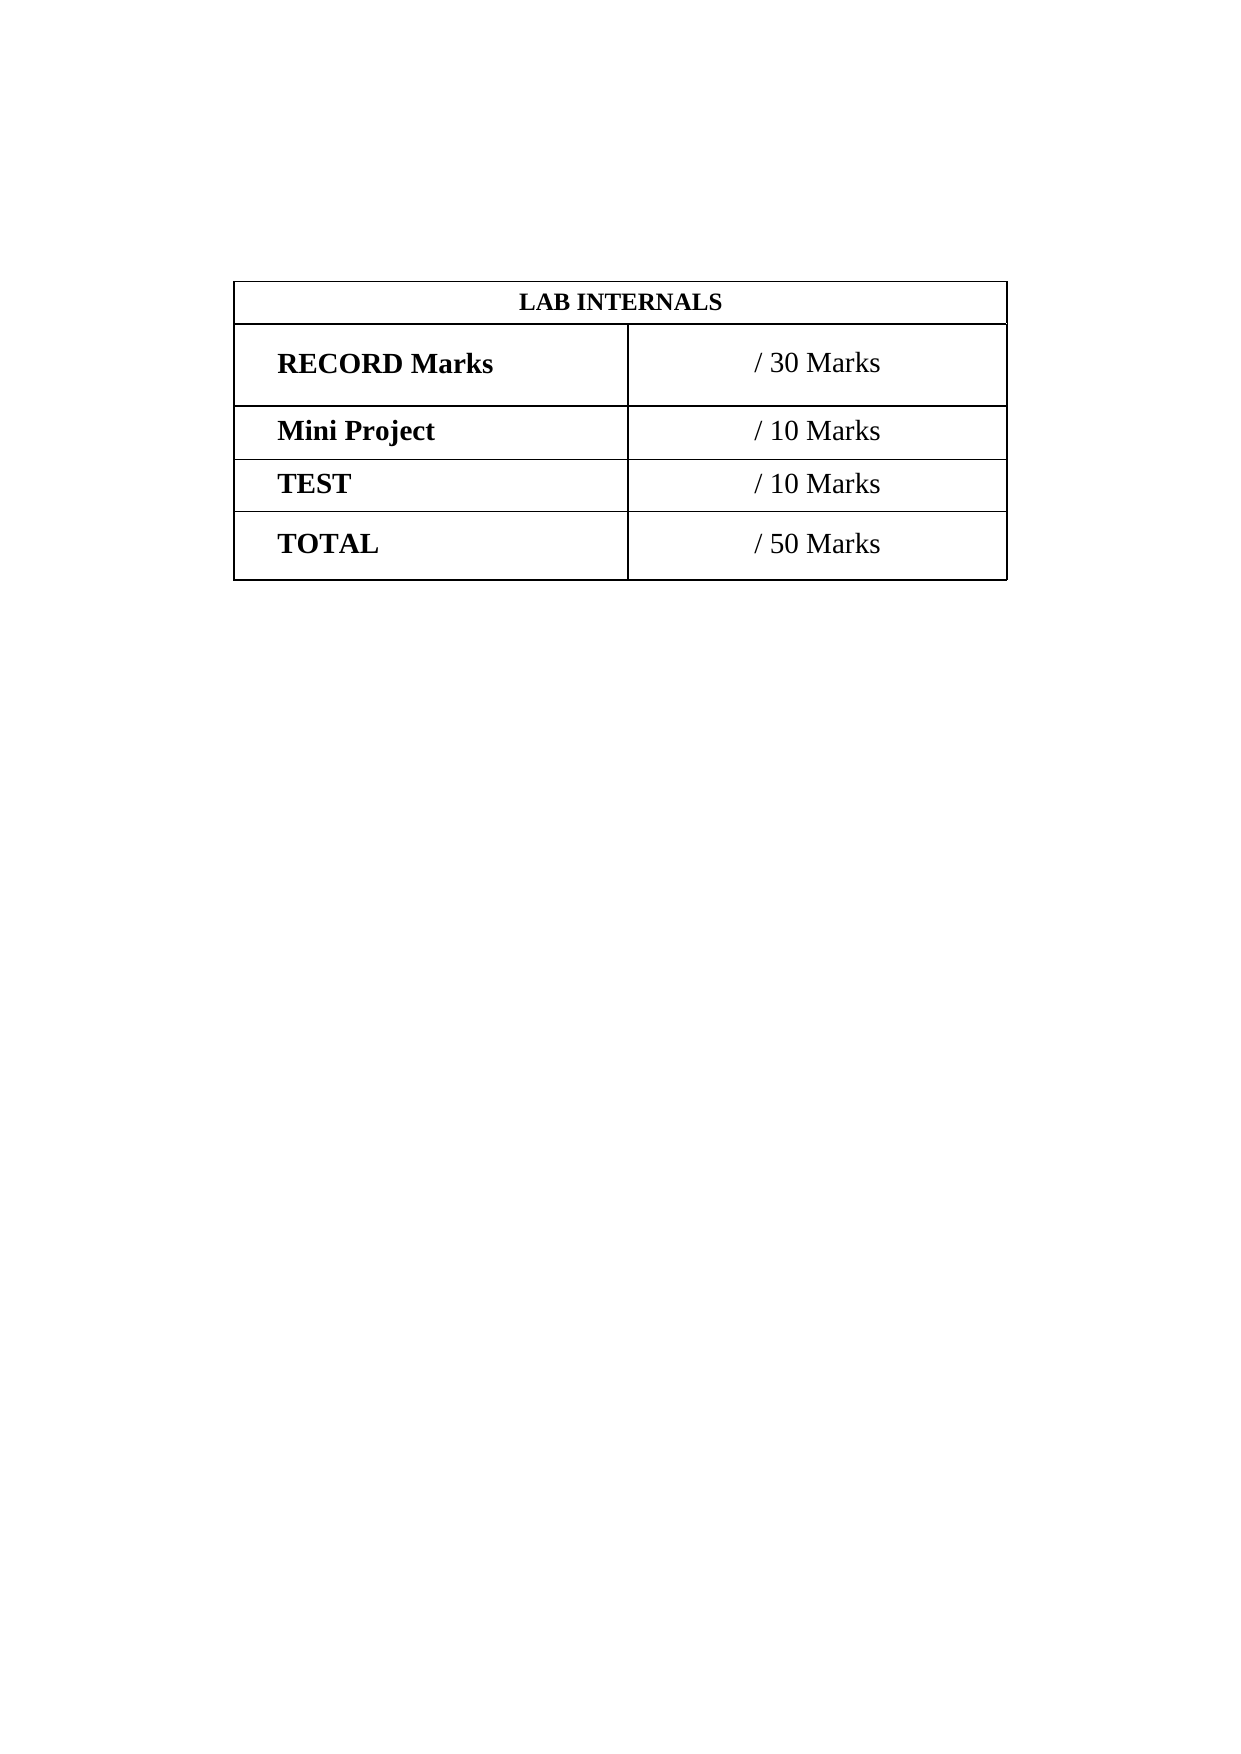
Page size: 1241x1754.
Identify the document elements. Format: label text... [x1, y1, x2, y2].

table_cell / 10 Marks [629, 460, 1006, 511]
table_cell / 30 Marks [629, 325, 1006, 405]
table_cell / 10 Marks [629, 407, 1006, 459]
table_cell Mini Project [235, 407, 627, 459]
table_cell TEST [235, 460, 627, 511]
table_cell TOTAL [235, 512, 627, 579]
table_cell RECORD Marks [235, 325, 627, 405]
table_cell / 50 Marks [629, 512, 1006, 579]
table_header LAB INTERNALS [235, 282, 1006, 323]
